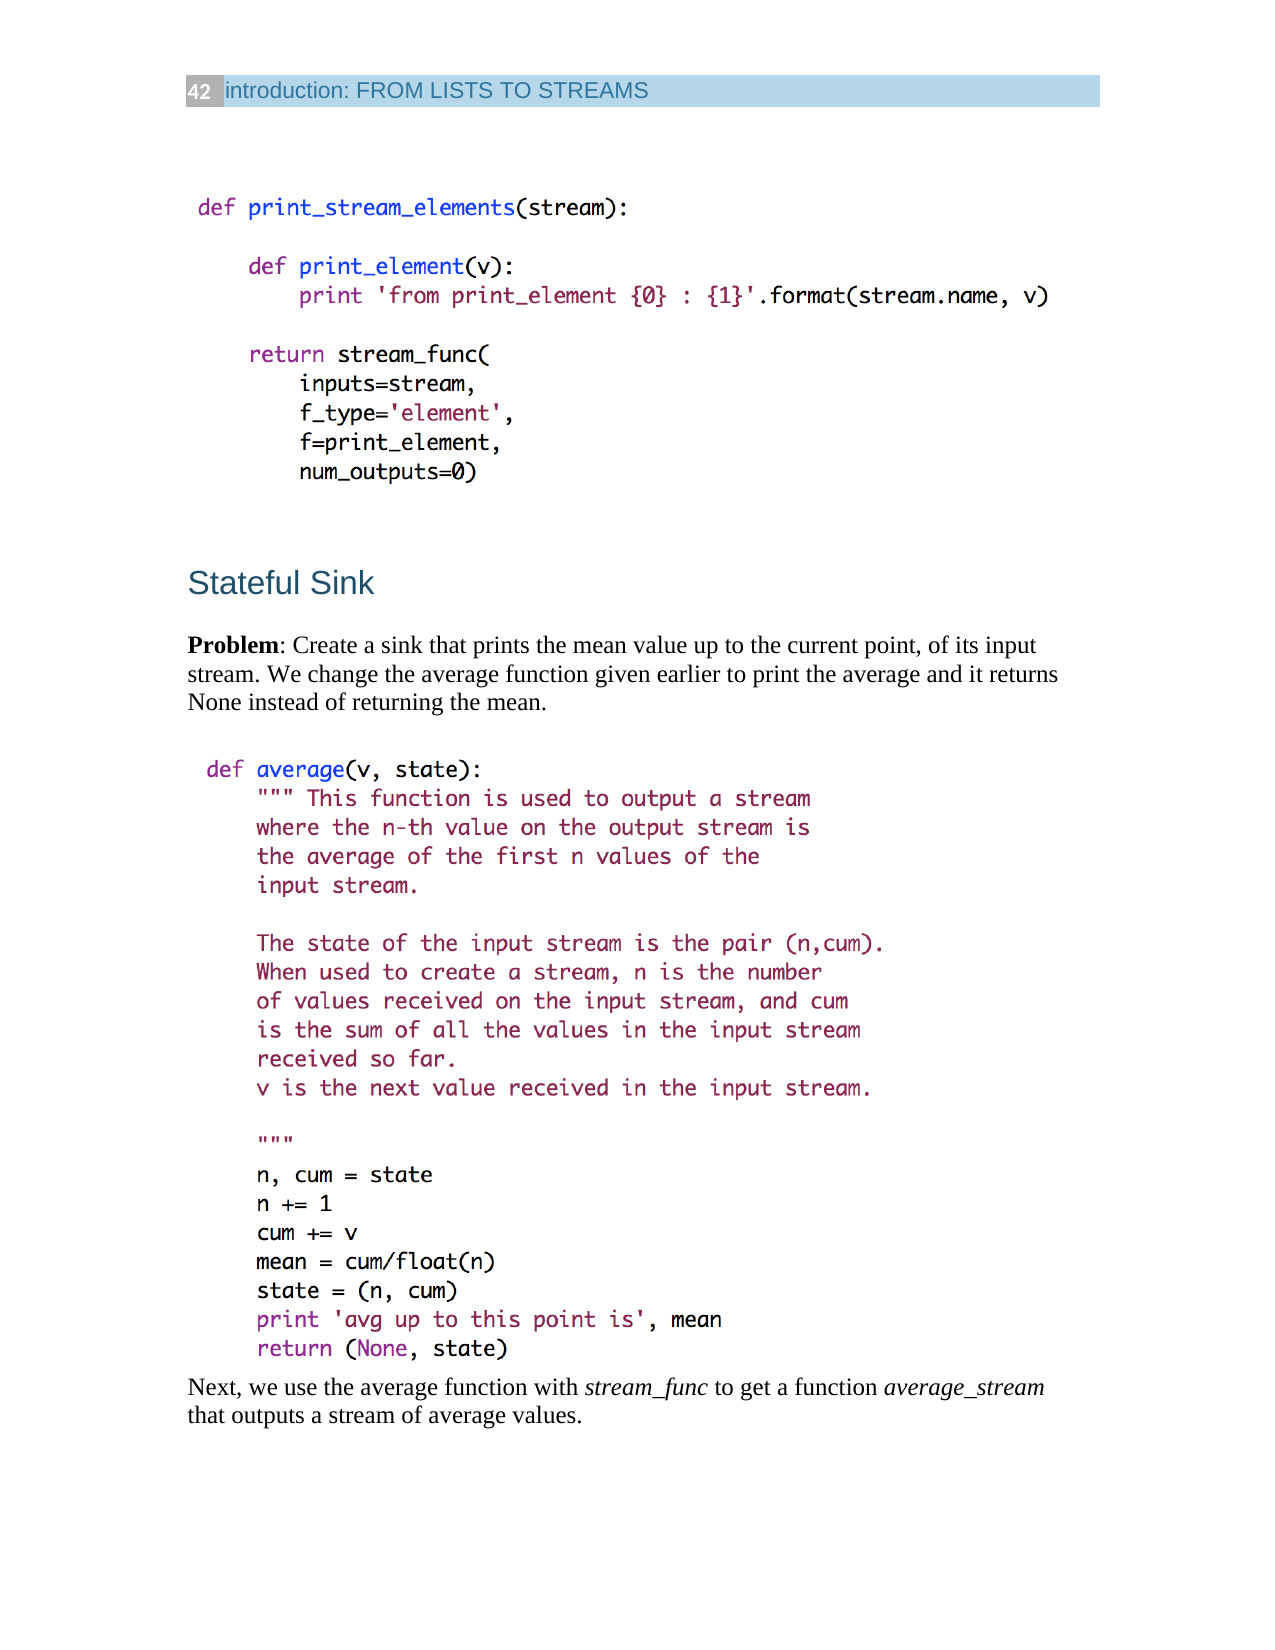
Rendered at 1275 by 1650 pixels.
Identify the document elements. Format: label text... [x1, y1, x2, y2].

picture [187, 178, 1088, 493]
text Problem: Create a sink that prints the mean value up to the current point, of its input stream. We change the average function given earlier to print the average and it returns None instead of returning the mean. [187, 630, 1087, 716]
subtitle Stateful Sink [187, 563, 1087, 601]
text Next, we use the average function with stream_func to get a function average_stream that outputs a stream of average values. [187, 1372, 1087, 1429]
picture [187, 745, 943, 1372]
